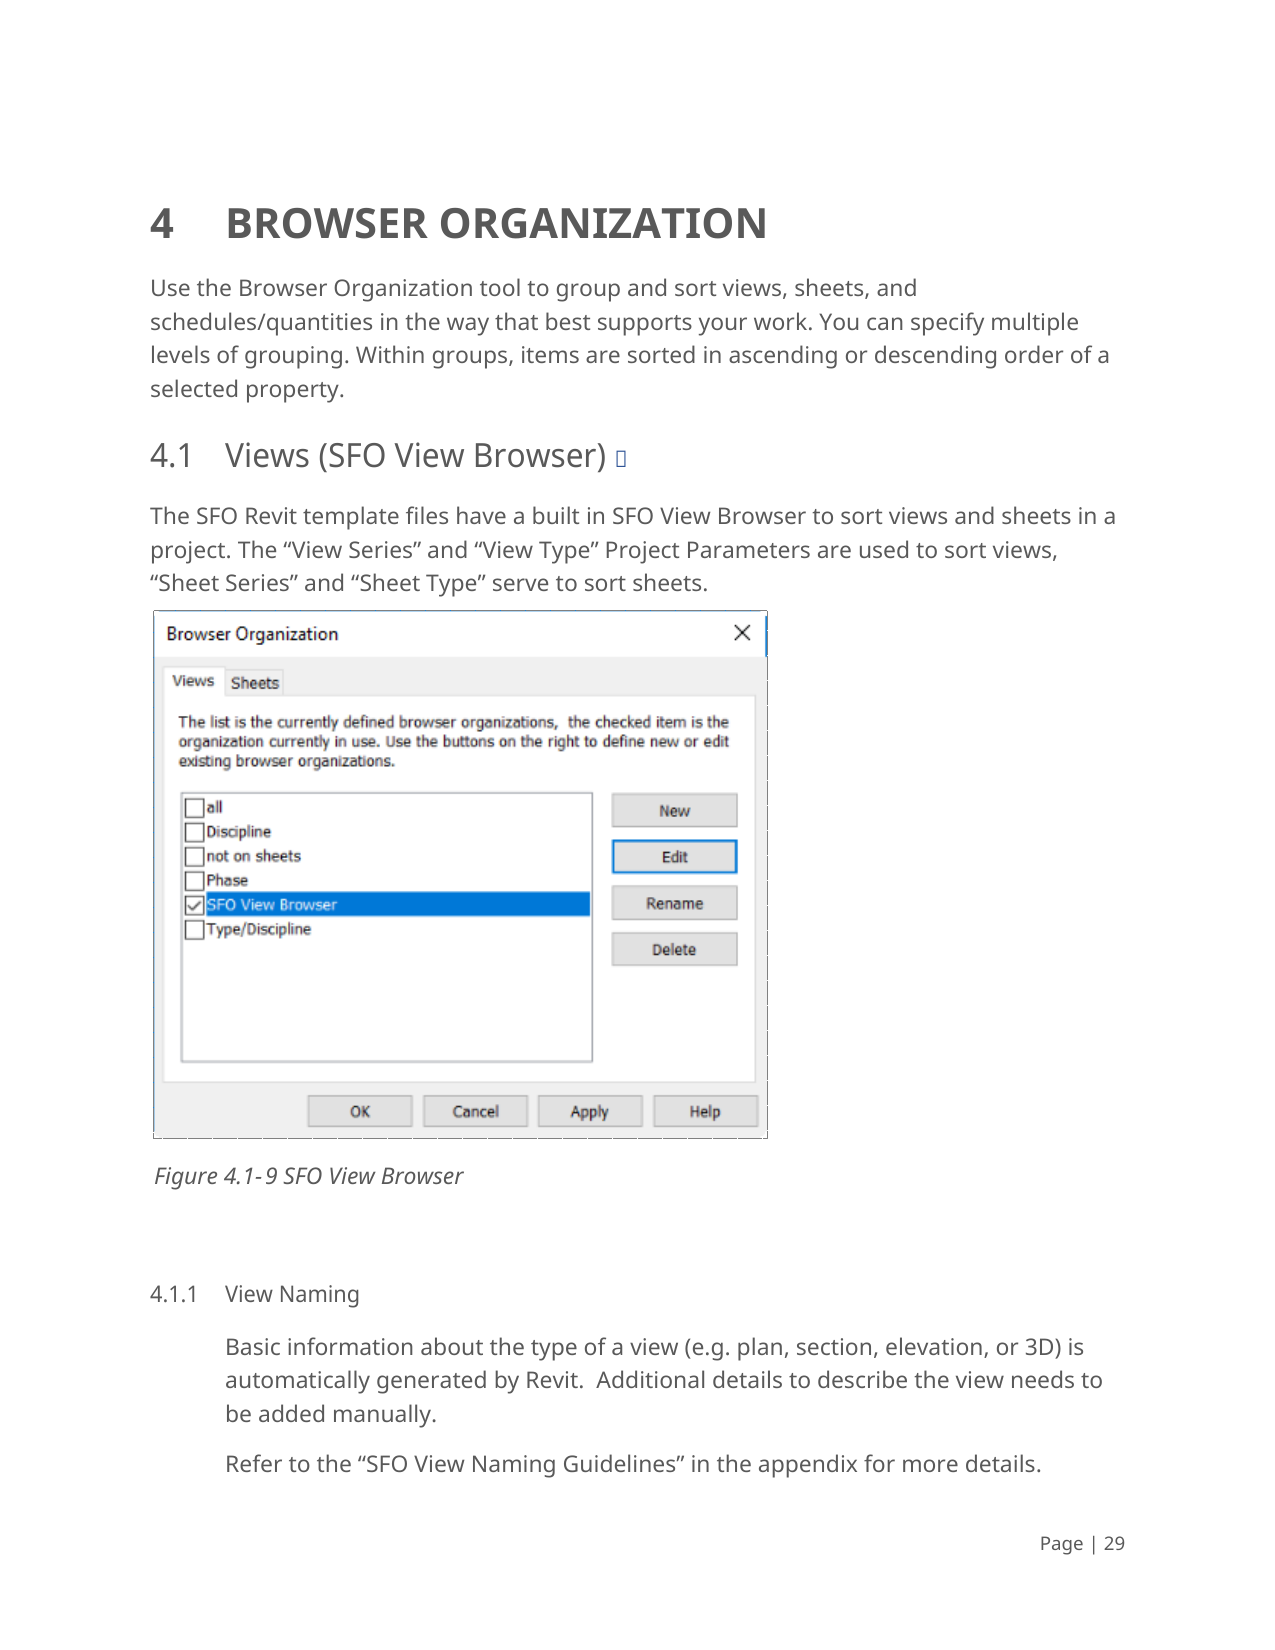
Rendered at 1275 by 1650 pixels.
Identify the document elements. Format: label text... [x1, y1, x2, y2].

text The SFO Revit template files have a built in SFO View Browser to sort views and sheets in a project. The “View Series” and “View Type” Project Parameters are used to sort views, “Sheet Series” and “Sheet Type” serve to sort sheets. [150, 500, 1125, 598]
text Basic information about the type of a view (e.g. plan, section, elevation, or 3D) is automatically generated by Revit. Additional details to describe the view needs to be added manually. [225, 1331, 1125, 1429]
subtitle Views (SFO View Browser)  [150, 432, 1125, 477]
text Use the Browser Organization tool to group and sort views, sheets, and schedules/quantities in the way that best supports your work. You can specify multiple levels of grouping. Within groups, items are sorted in ascending or descending order of a selected property. [150, 272, 1125, 404]
subtitle View Naming [150, 1278, 1125, 1309]
text Refer to the “SFO View Naming Guidelines” in the appendix for more details. [225, 1448, 1125, 1480]
picture [153, 611, 767, 1138]
subtitle Browser Organization [150, 194, 1125, 251]
